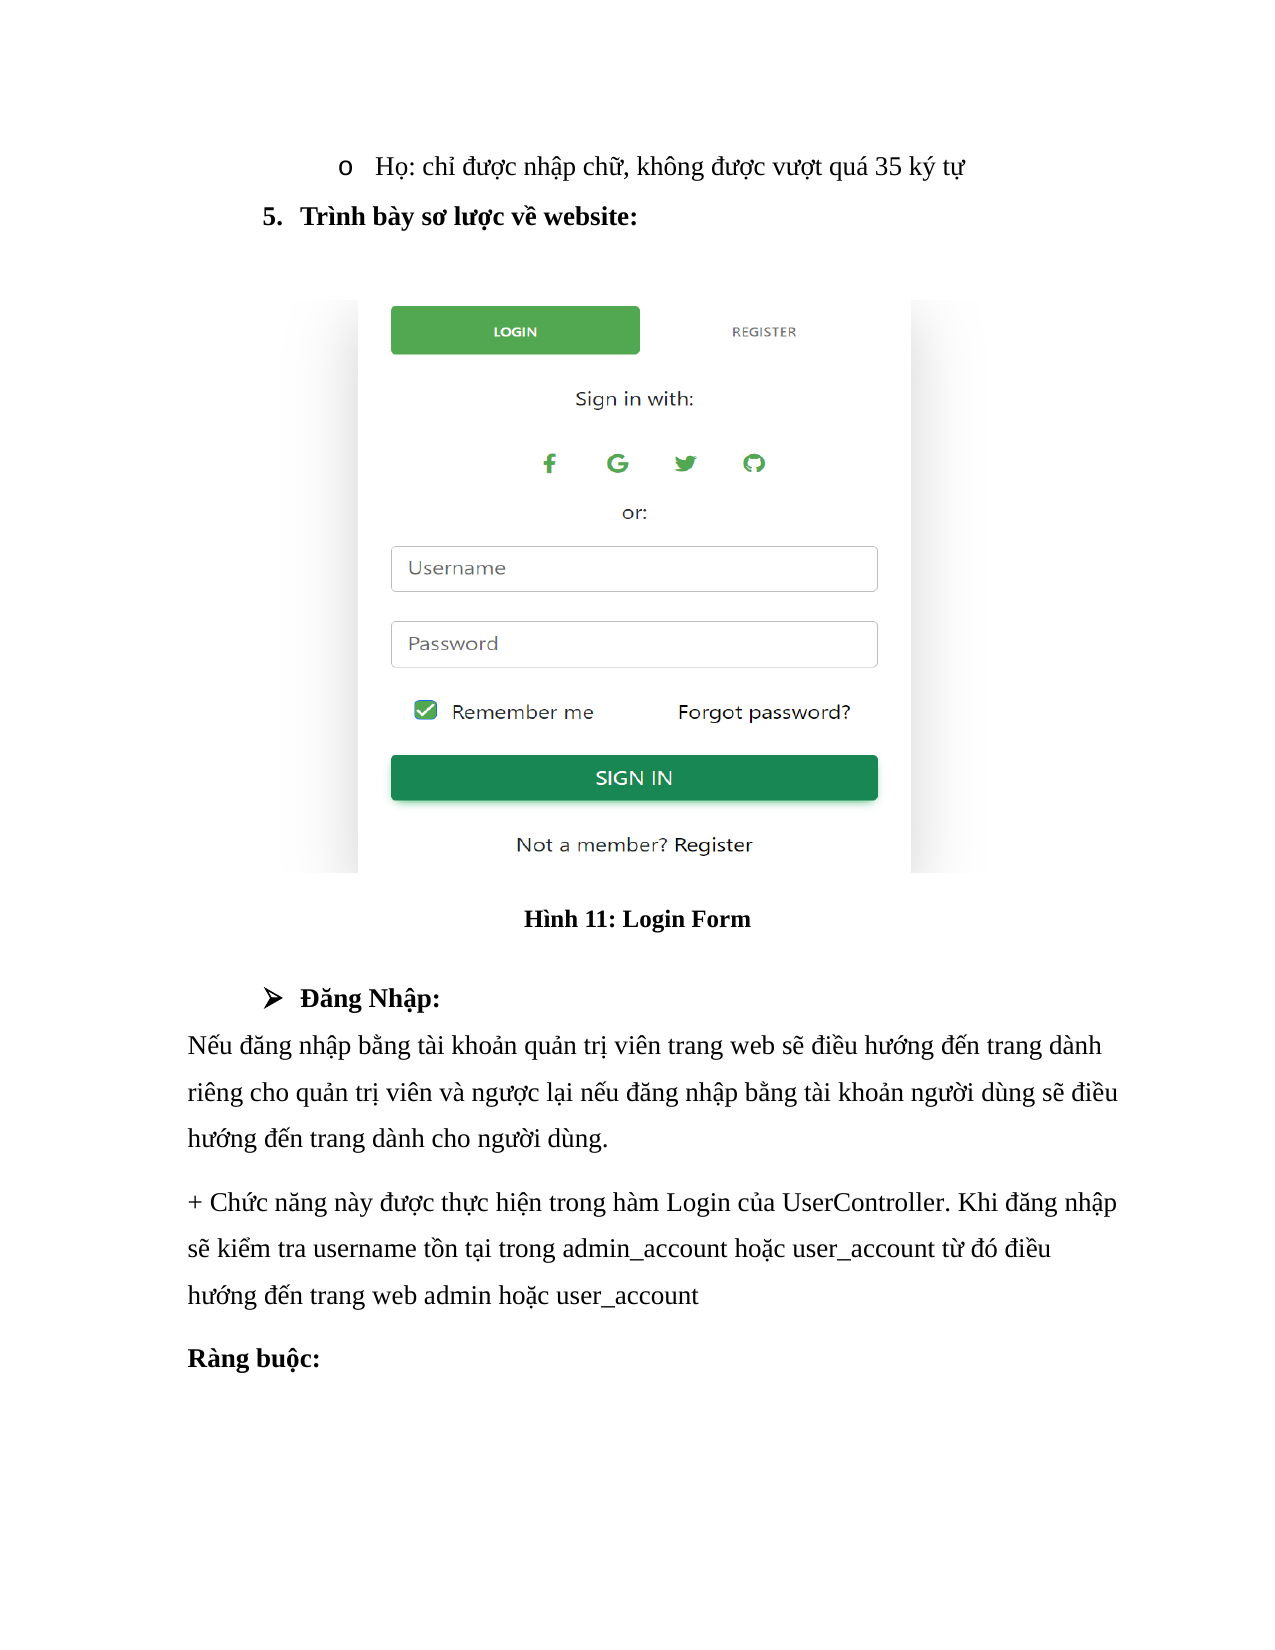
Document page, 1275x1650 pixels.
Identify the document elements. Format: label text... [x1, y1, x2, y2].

subtitle Hình 11: Login Form [150, 904, 1125, 933]
text Nếu đăng nhập bằng tài khoản quản trị viên trang web sẽ điều hướng đến trang dành riêng cho quản trị viên và ngược lại nếu đăng nhập bằng tài khoản người dùng sẽ điều hướng đến trang dành cho người dùng. [187, 1029, 1125, 1154]
text Ràng buộc: [187, 1342, 1125, 1374]
text + Chức năng này được thực hiện trong hàm Login của UserController. Khi đăng nhập sẽ kiểm tra username tồn tại trong admin_account hoặc user_account từ đó điều hướng đến trang web admin hoặc user_account [187, 1186, 1125, 1310]
picture [273, 300, 1039, 873]
list Họ: chỉ được nhập chữ, không được vượt quá 35 ký tự [337, 150, 1125, 183]
list Trình bày sơ lược về website: [262, 200, 1125, 231]
list Đăng Nhập: [262, 982, 1125, 1013]
